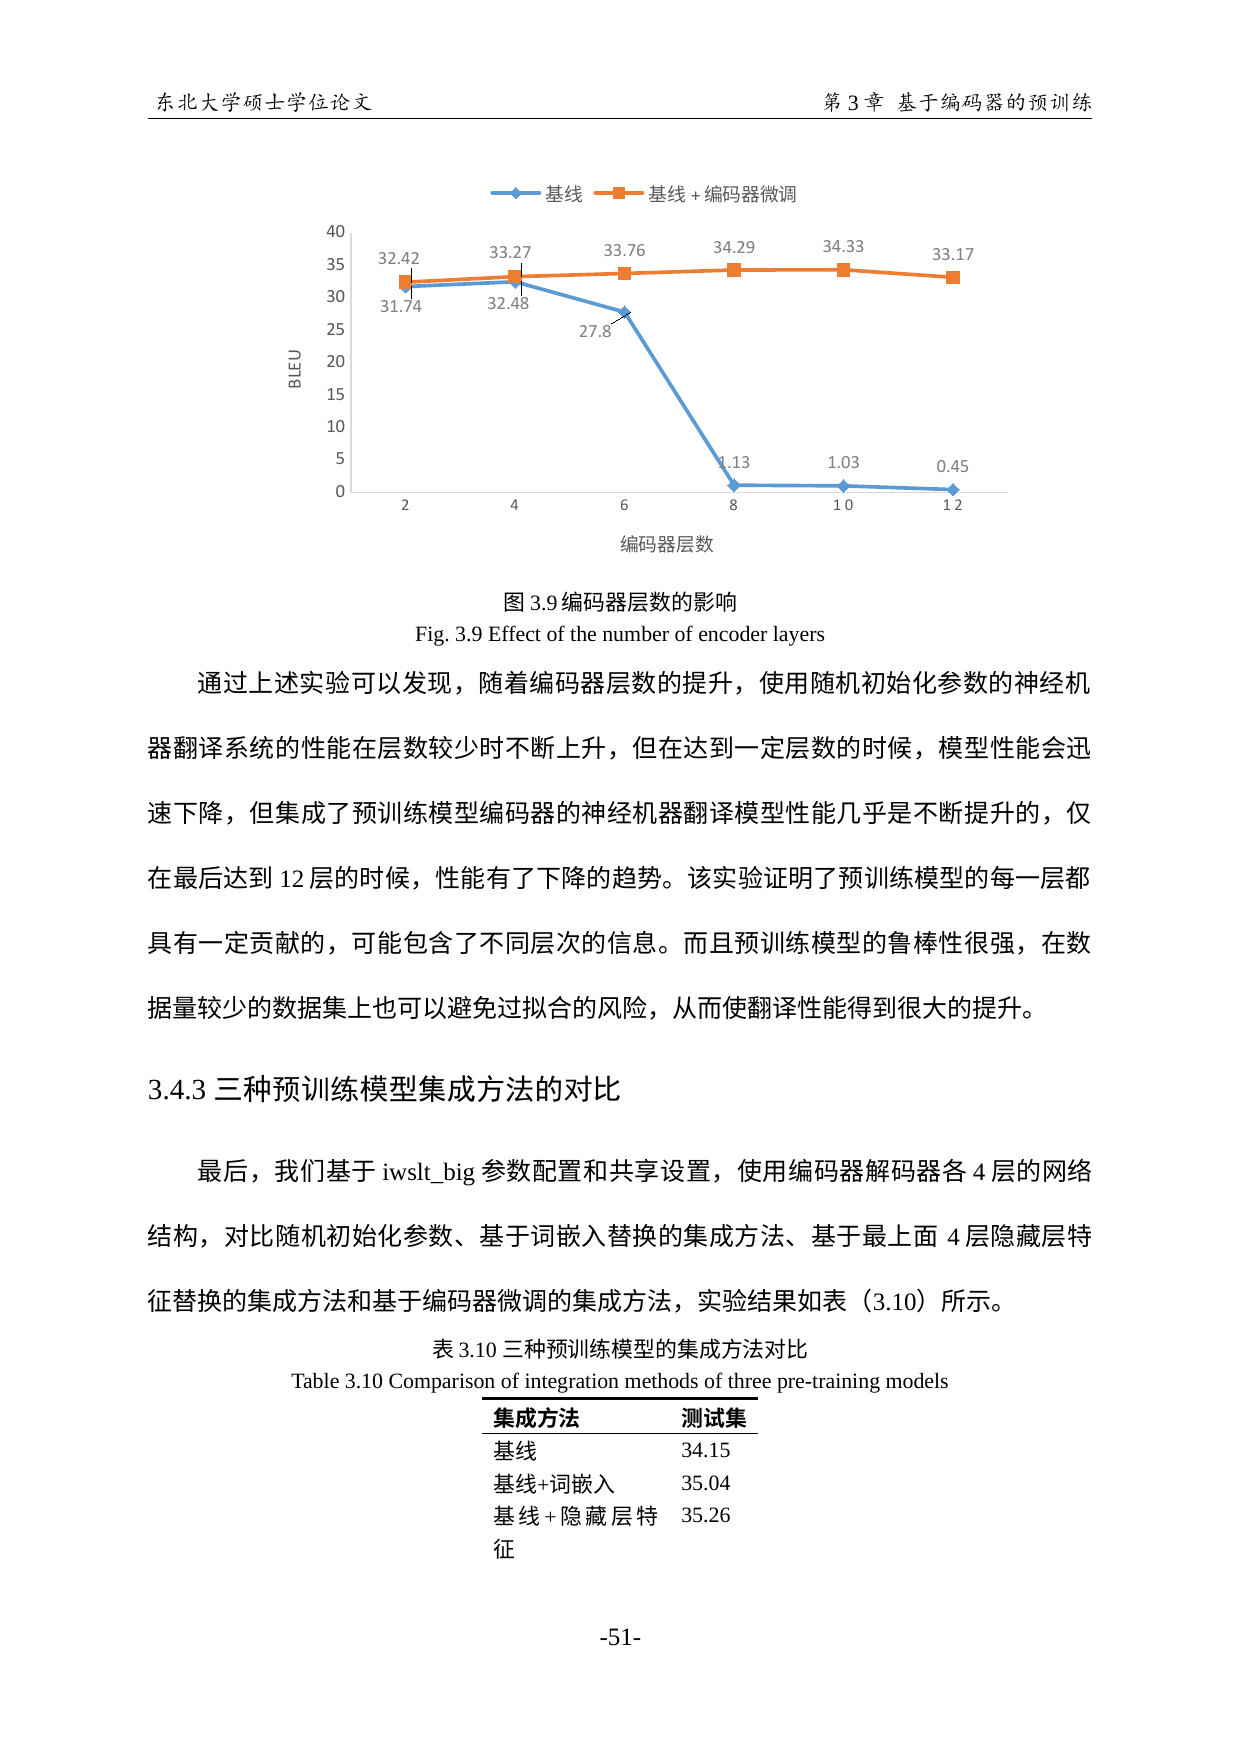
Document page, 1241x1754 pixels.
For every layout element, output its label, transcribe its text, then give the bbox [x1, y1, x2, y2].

text 3.4.3 三种预训练模型集成方法的对比 [148, 1056, 1092, 1121]
table_cell 34.15 [670, 1434, 758, 1466]
table_cell 基线 [482, 1434, 670, 1466]
table_cell 基线+隐藏层特征 [482, 1499, 670, 1564]
table_header 集成方法 [482, 1400, 670, 1433]
text Table 3.10 Comparison of integration methods of three pre-training models [148, 1364, 1092, 1397]
text 图3.9编码器层数的影响 [148, 584, 1092, 617]
text 表3.10 三种预训练模型的集成方法对比 [148, 1332, 1092, 1364]
text Fig. 3.9 Effect of the number of encoder layers [148, 617, 1092, 649]
table_cell 35.26 [670, 1499, 758, 1564]
text 最后，我们基于iwslt_big参数配置和共享设置，使用编码器解码器各4层的网络结构，对比随机初始化参数、基于词嵌入替换的集成方法、基于最上面4层隐藏层特征替换的集成方法和基于编码器微调的集成方法，实验结果如表（3.10）所示。 [148, 1137, 1092, 1332]
table_header 测试集 [670, 1400, 758, 1433]
table_cell 35.04 [670, 1466, 758, 1499]
table_cell 基线+词嵌入 [482, 1466, 670, 1499]
text 通过上述实验可以发现，随着编码器层数的提升，使用随机初始化参数的神经机器翻译系统的性能在层数较少时不断上升，但在达到一定层数的时候，模型性能会迅速下降，但集成了预训练模型编码器的神经机器翻译模型性能几乎是不断提升的，仅在最后达到12层的时候，性能有了下降的趋势。该实验证明了预训练模型的每一层都具有一定贡献的，可能包含了不同层次的信息。而且预训练模型的鲁棒性很强，在数据量较少的数据集上也可以避免过拟合的风险，从而使翻译性能得到很大的提升。 [148, 649, 1092, 1039]
